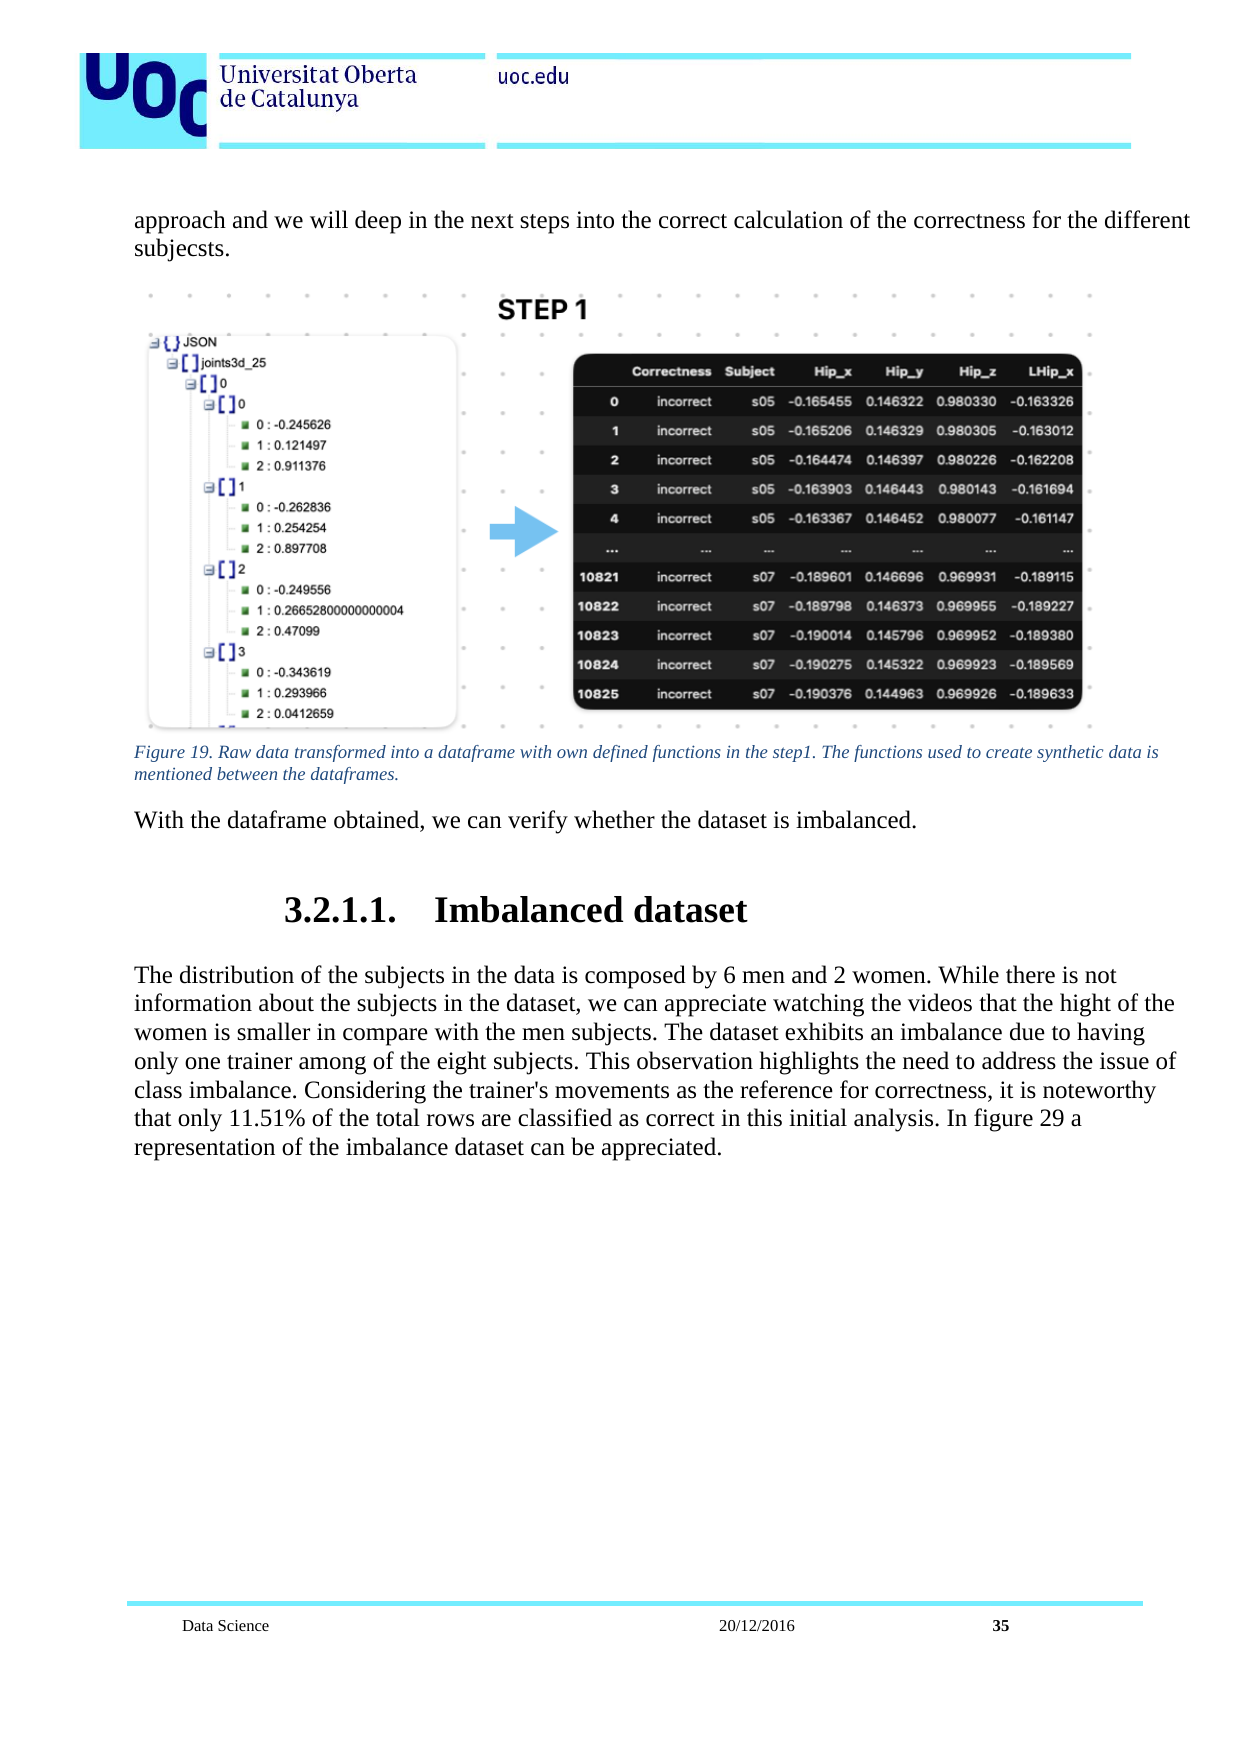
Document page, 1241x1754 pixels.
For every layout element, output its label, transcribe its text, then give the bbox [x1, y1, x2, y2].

text The distribution of the subjects in the data is composed by 6 men and 2 women. While there is not information about the subjects in the dataset, we can appreciate watching the videos that the hight of the women is smaller in compare with the men subjects. The dataset exhibits an imbalance due to having only one trainer among of the eight subjects. This observation highlights the need to address the issue of class imbalance. Considering the trainer's movements as the reference for correctness, it is noteworthy that only 11.51% of the total rows are classified as correct in this initial analysis. In figure 29 a representation of the imbalance dataset can be appreciated. [134, 960, 1196, 1190]
text Figure 19. Raw data transformed into a dataframe with own defined functions in the step1. The functions used to create synthetic data is mentioned between the dataframes. [134, 741, 1196, 784]
subtitle Imbalanced dataset [396, 888, 1240, 931]
picture [133, 291, 1097, 741]
picture [74, 53, 134, 149]
text With the dataframe obtained, we can verify whether the dataset is imbalanced. [134, 805, 1196, 834]
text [134, 29, 1240, 262]
